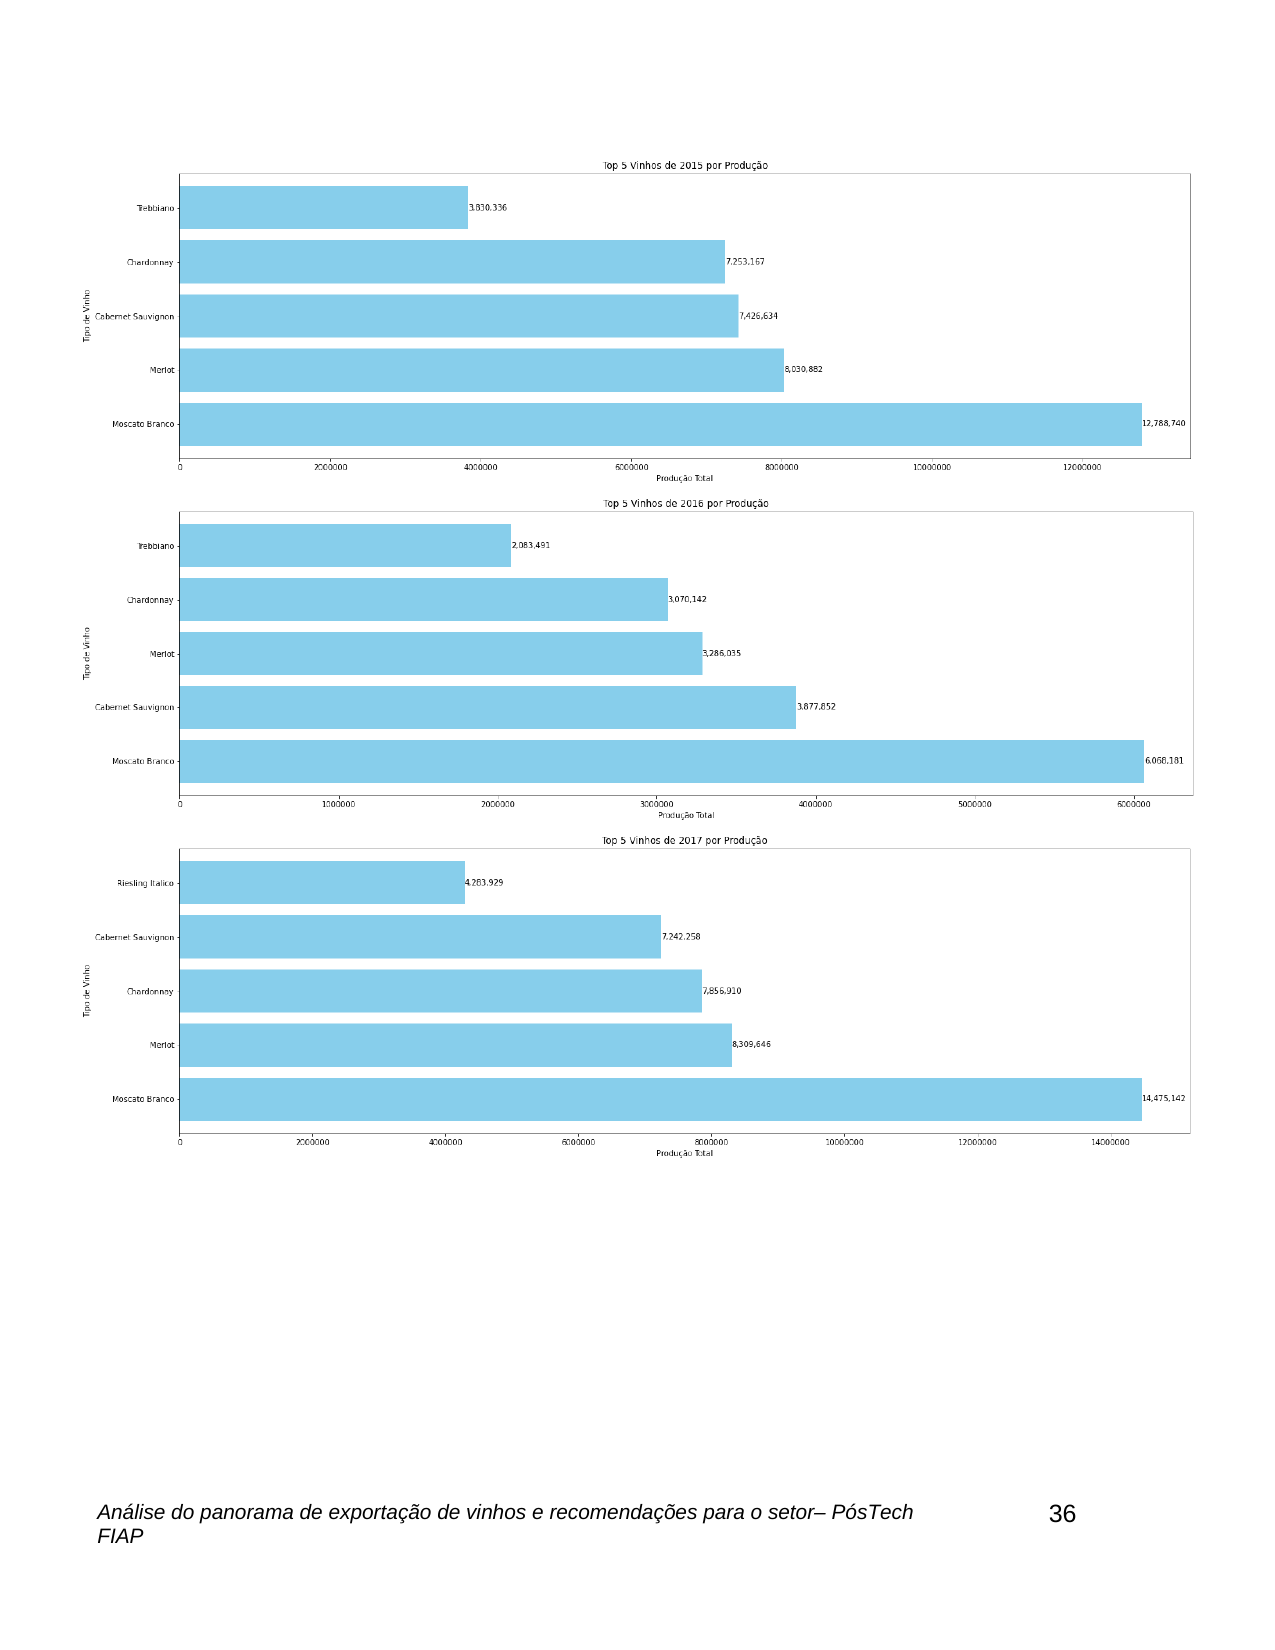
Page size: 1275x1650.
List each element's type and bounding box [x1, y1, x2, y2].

picture [75, 152, 1200, 1166]
